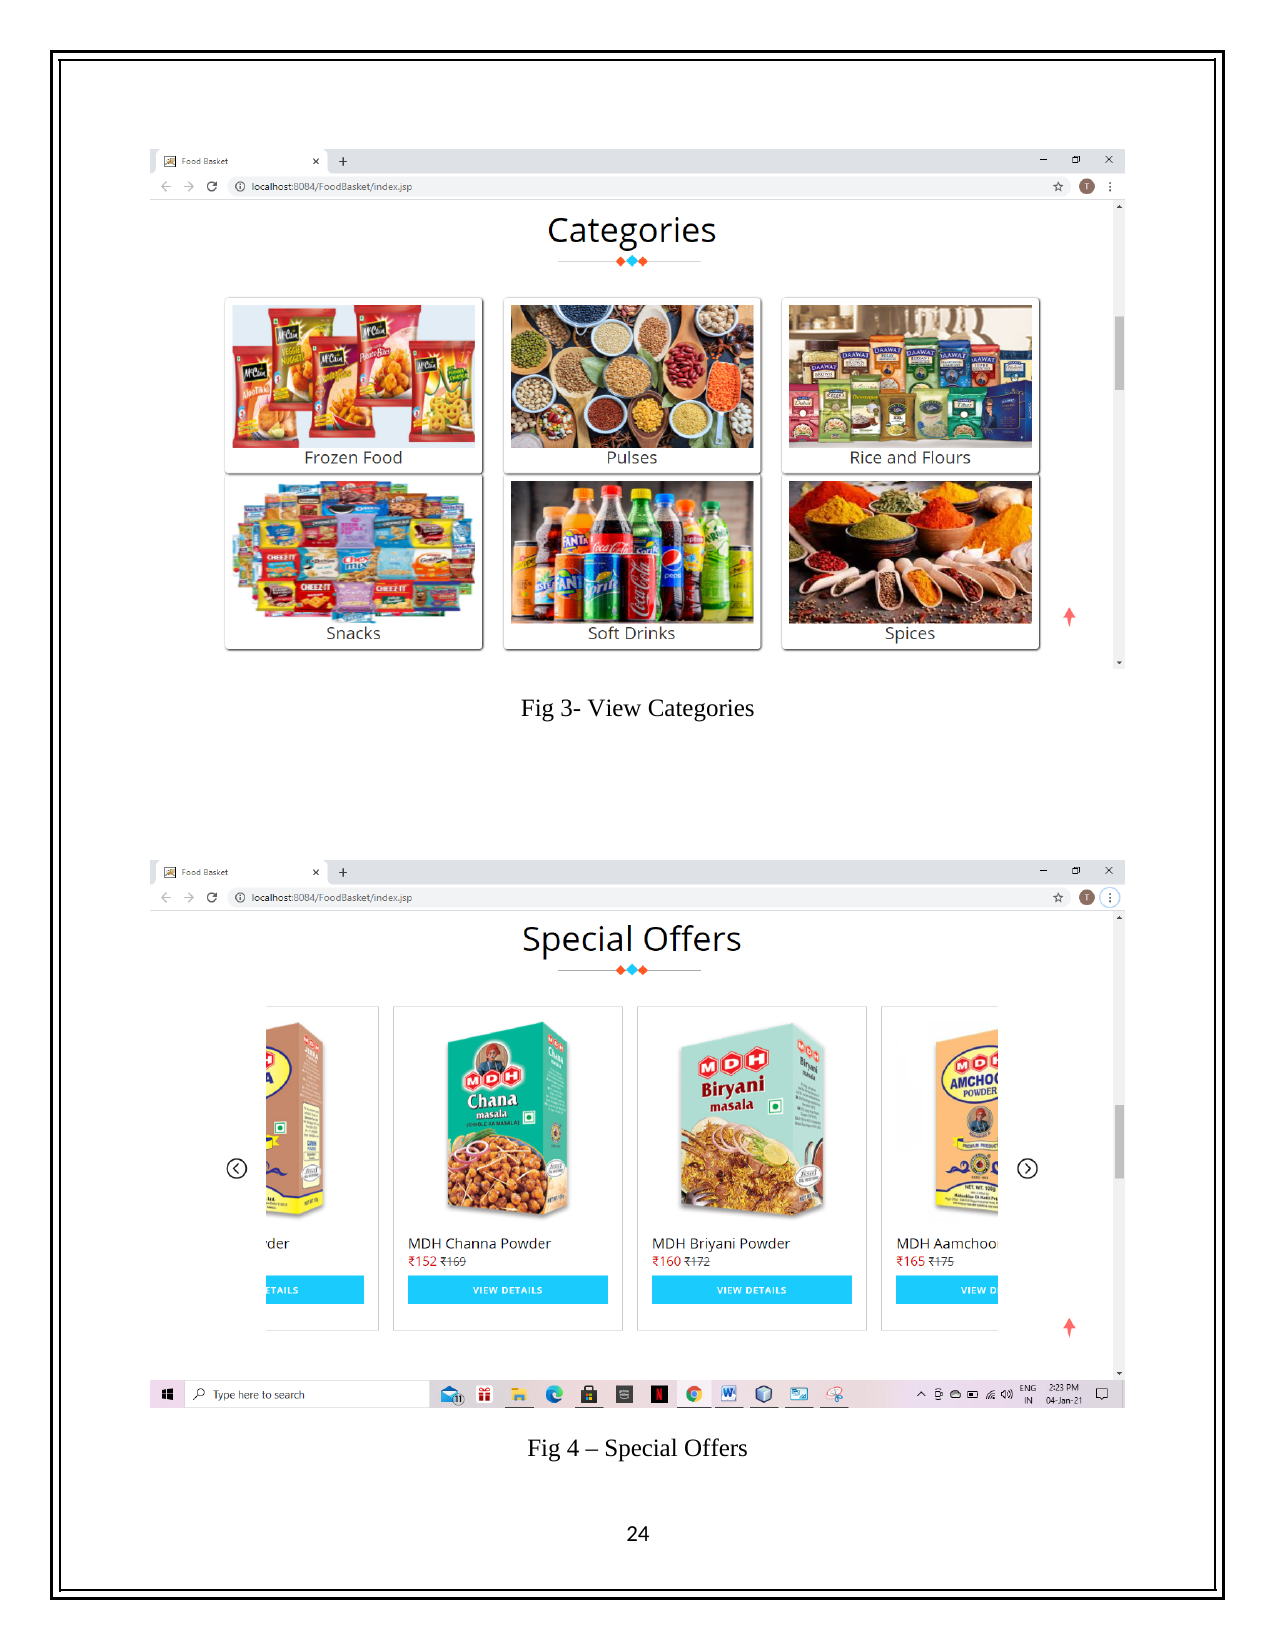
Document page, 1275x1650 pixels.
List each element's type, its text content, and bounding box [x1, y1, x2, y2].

picture [150, 860, 1125, 1408]
picture [150, 149, 1125, 669]
text Fig 3- View Categories [150, 693, 1125, 722]
text Fig 4 – Special Offers [150, 1433, 1125, 1462]
